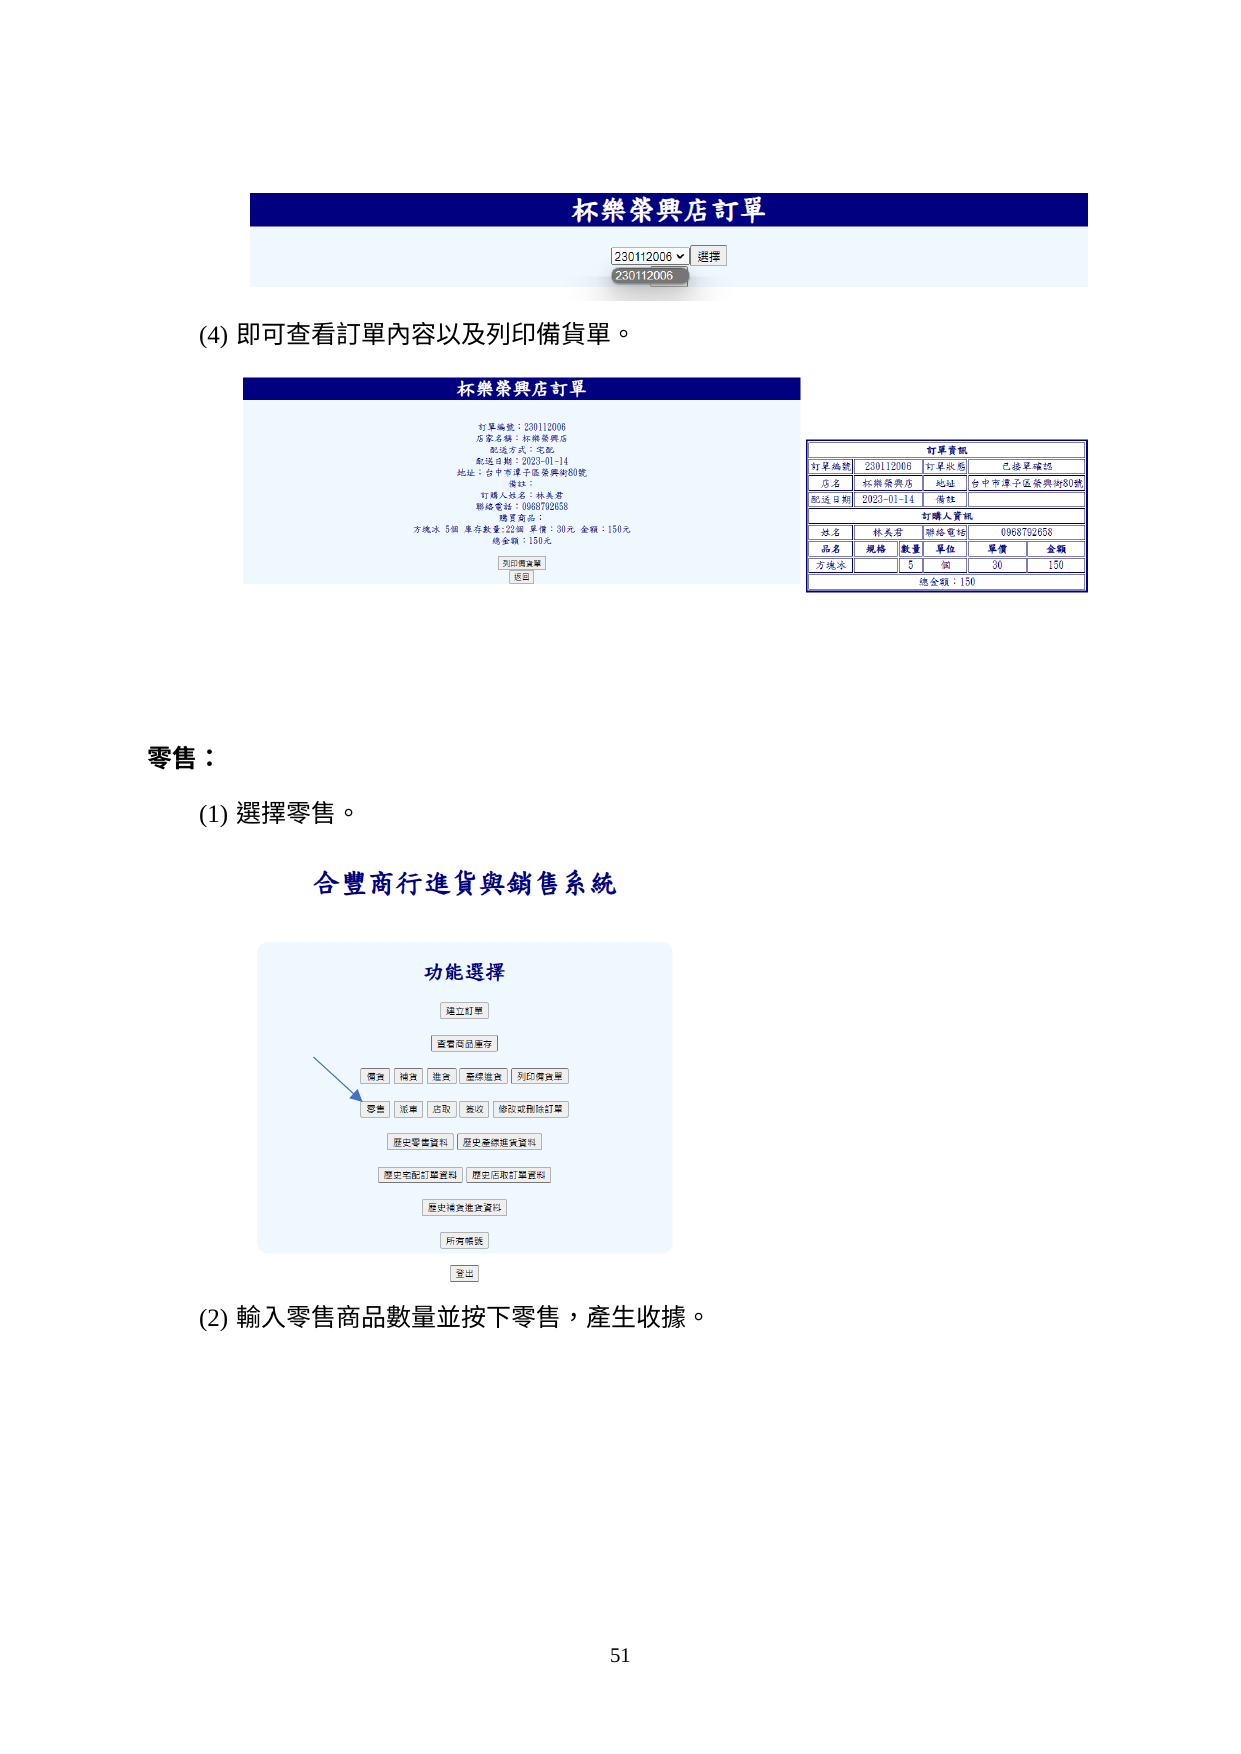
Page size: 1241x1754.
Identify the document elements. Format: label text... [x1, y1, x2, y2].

picture [236, 368, 1091, 595]
list 輸入零售商品數量並按下零售，產生收據。 [199, 1297, 1092, 1334]
picture [236, 177, 1106, 301]
picture [236, 847, 685, 1284]
list 即可查看訂單內容以及列印備貨單。 [199, 314, 1092, 351]
text 零售： [148, 739, 1092, 775]
list 選擇零售。 [199, 793, 1092, 829]
